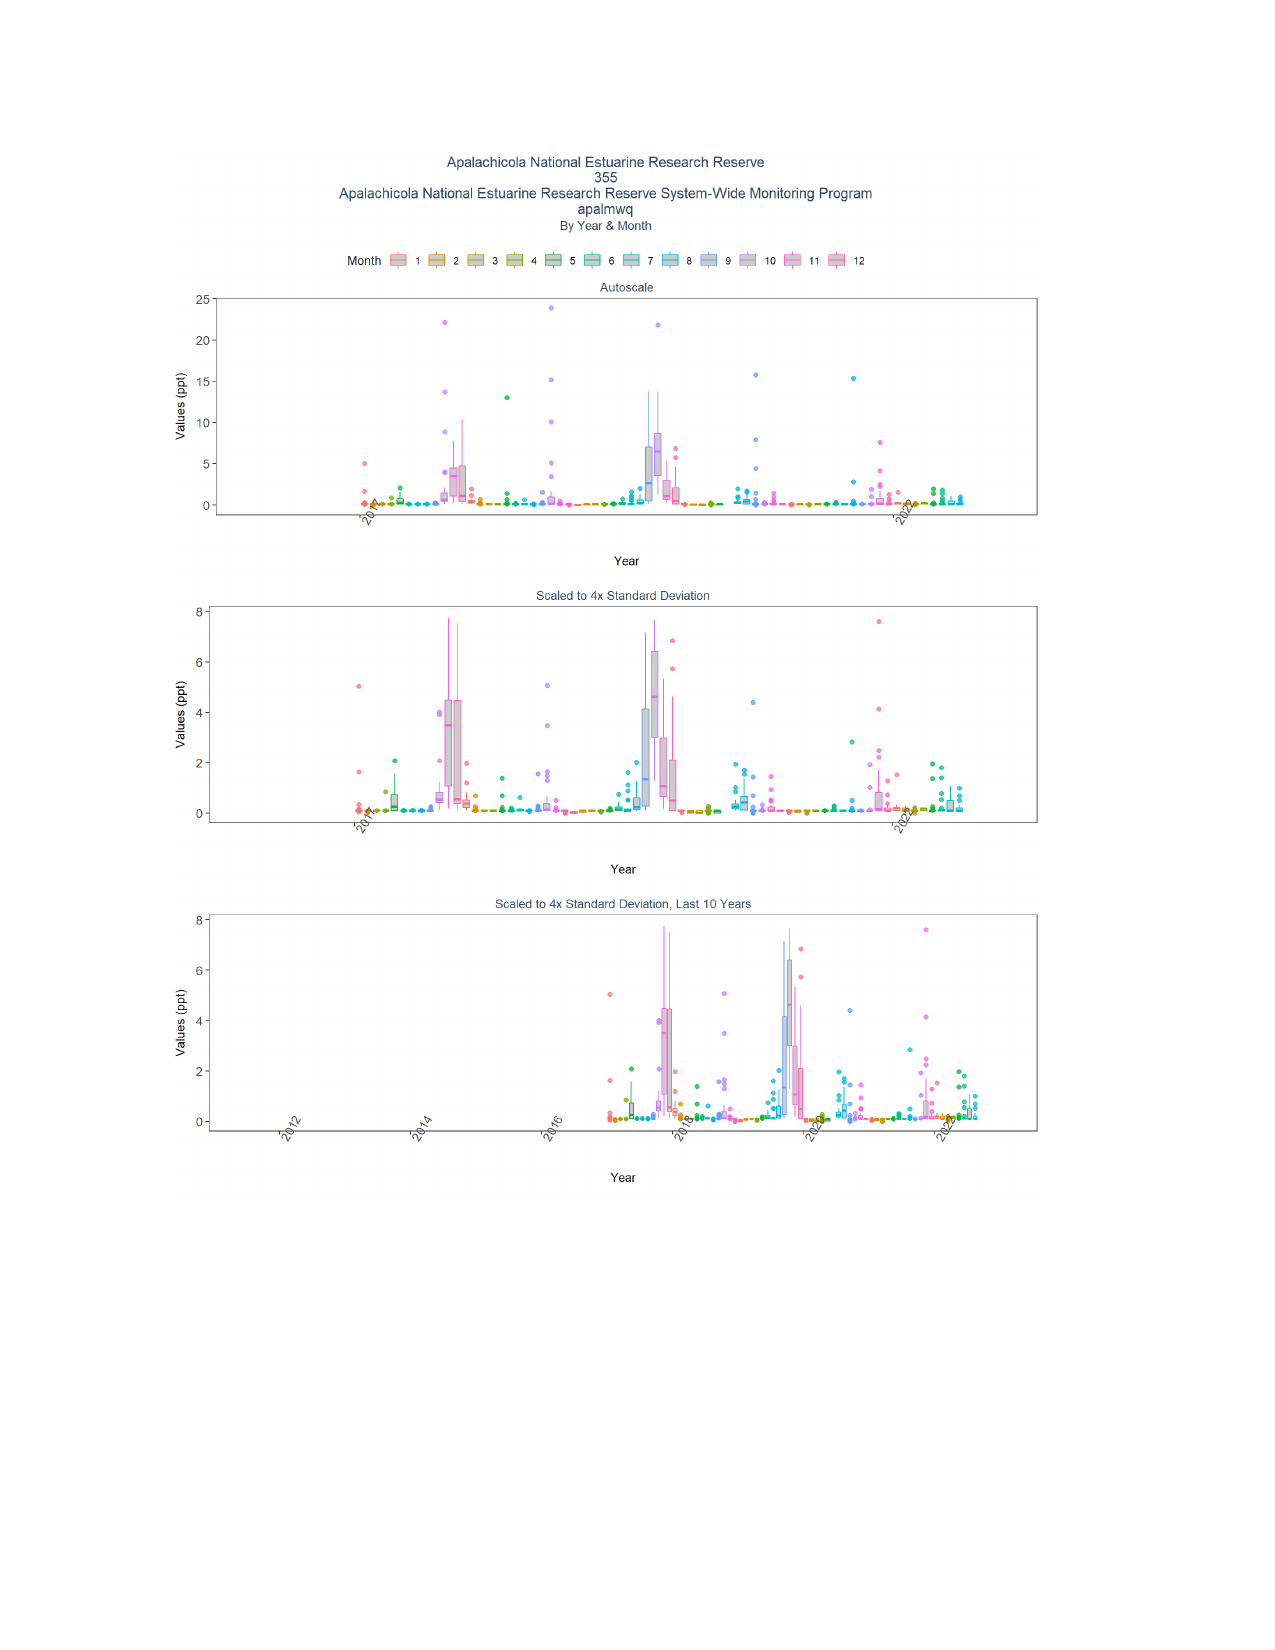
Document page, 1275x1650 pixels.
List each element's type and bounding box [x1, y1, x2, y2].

picture [168, 150, 1044, 1200]
